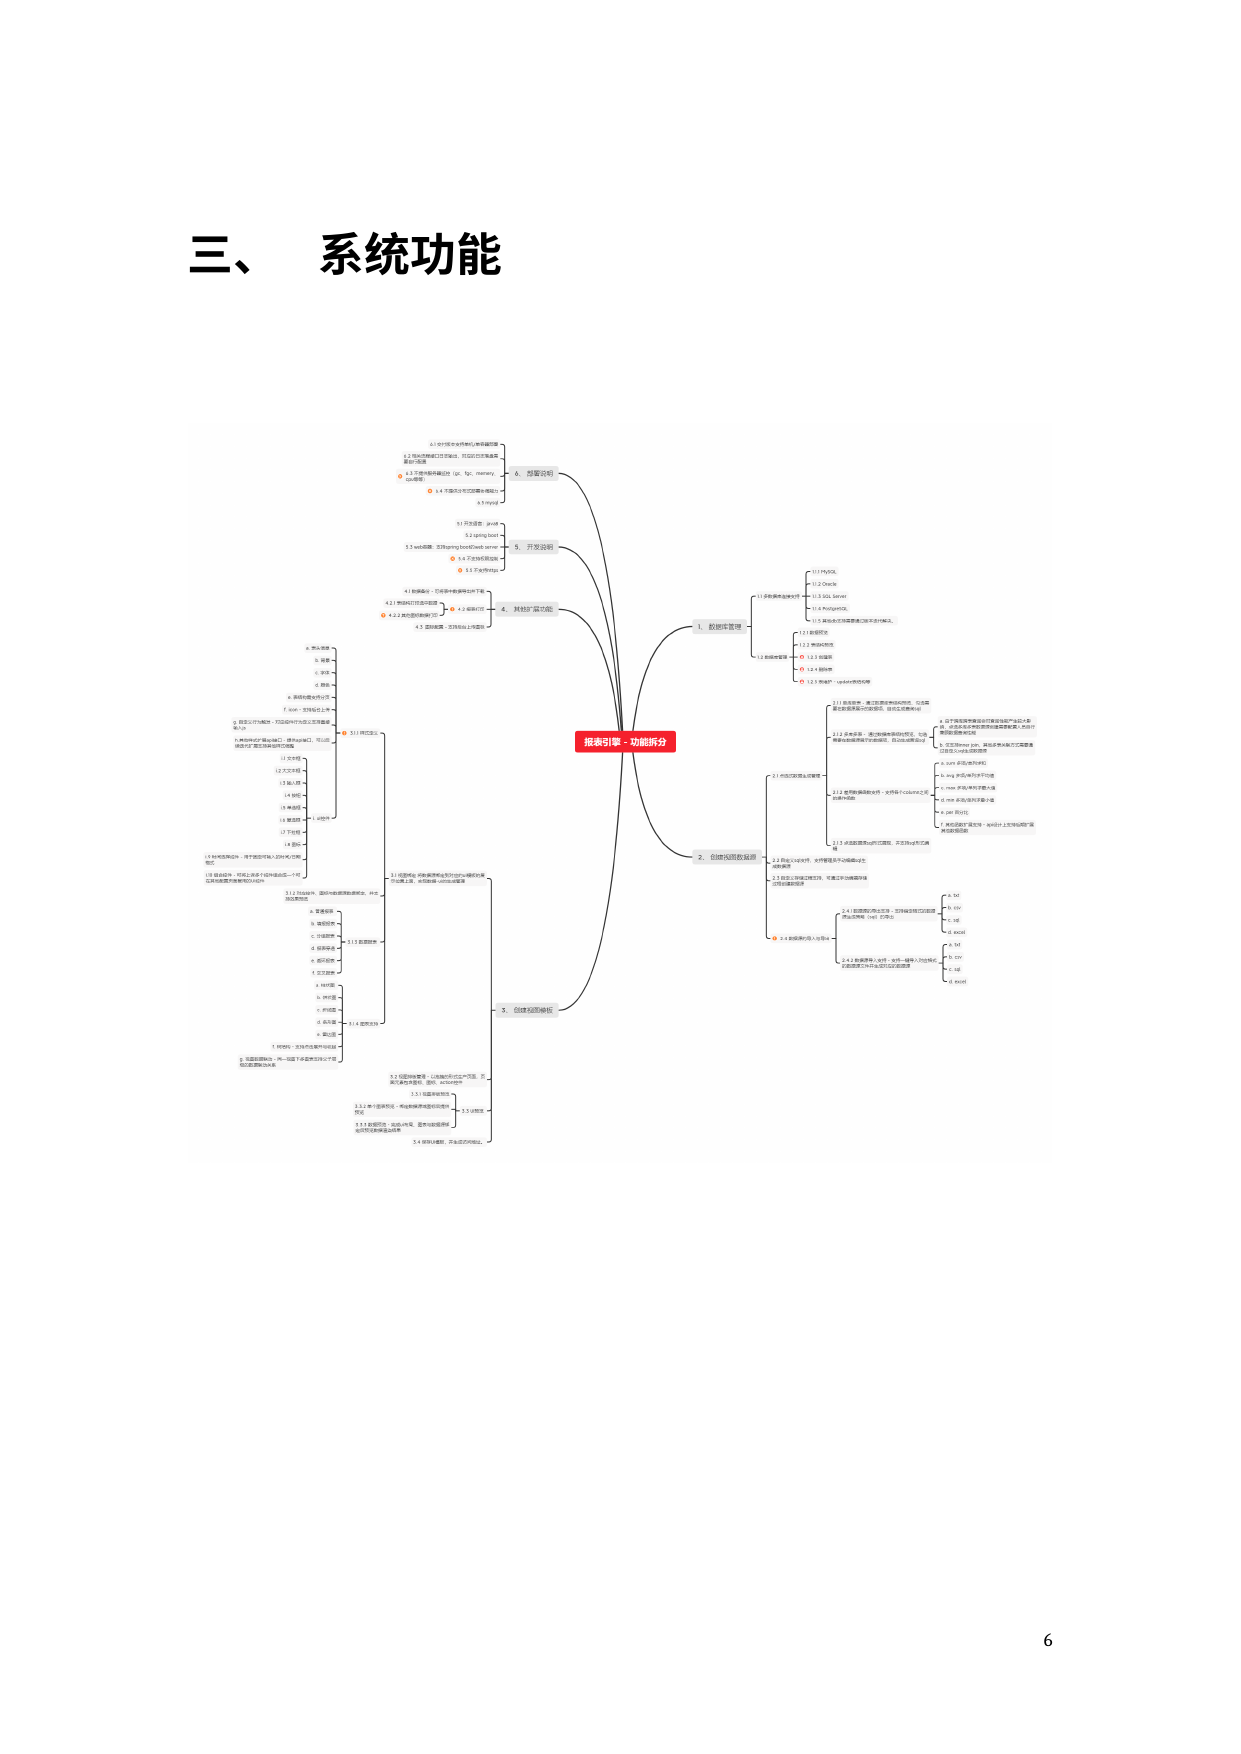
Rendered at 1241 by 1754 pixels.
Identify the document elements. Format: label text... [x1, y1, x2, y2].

picture [187, 423, 1053, 1163]
subtitle 系统功能 [187, 207, 1053, 296]
